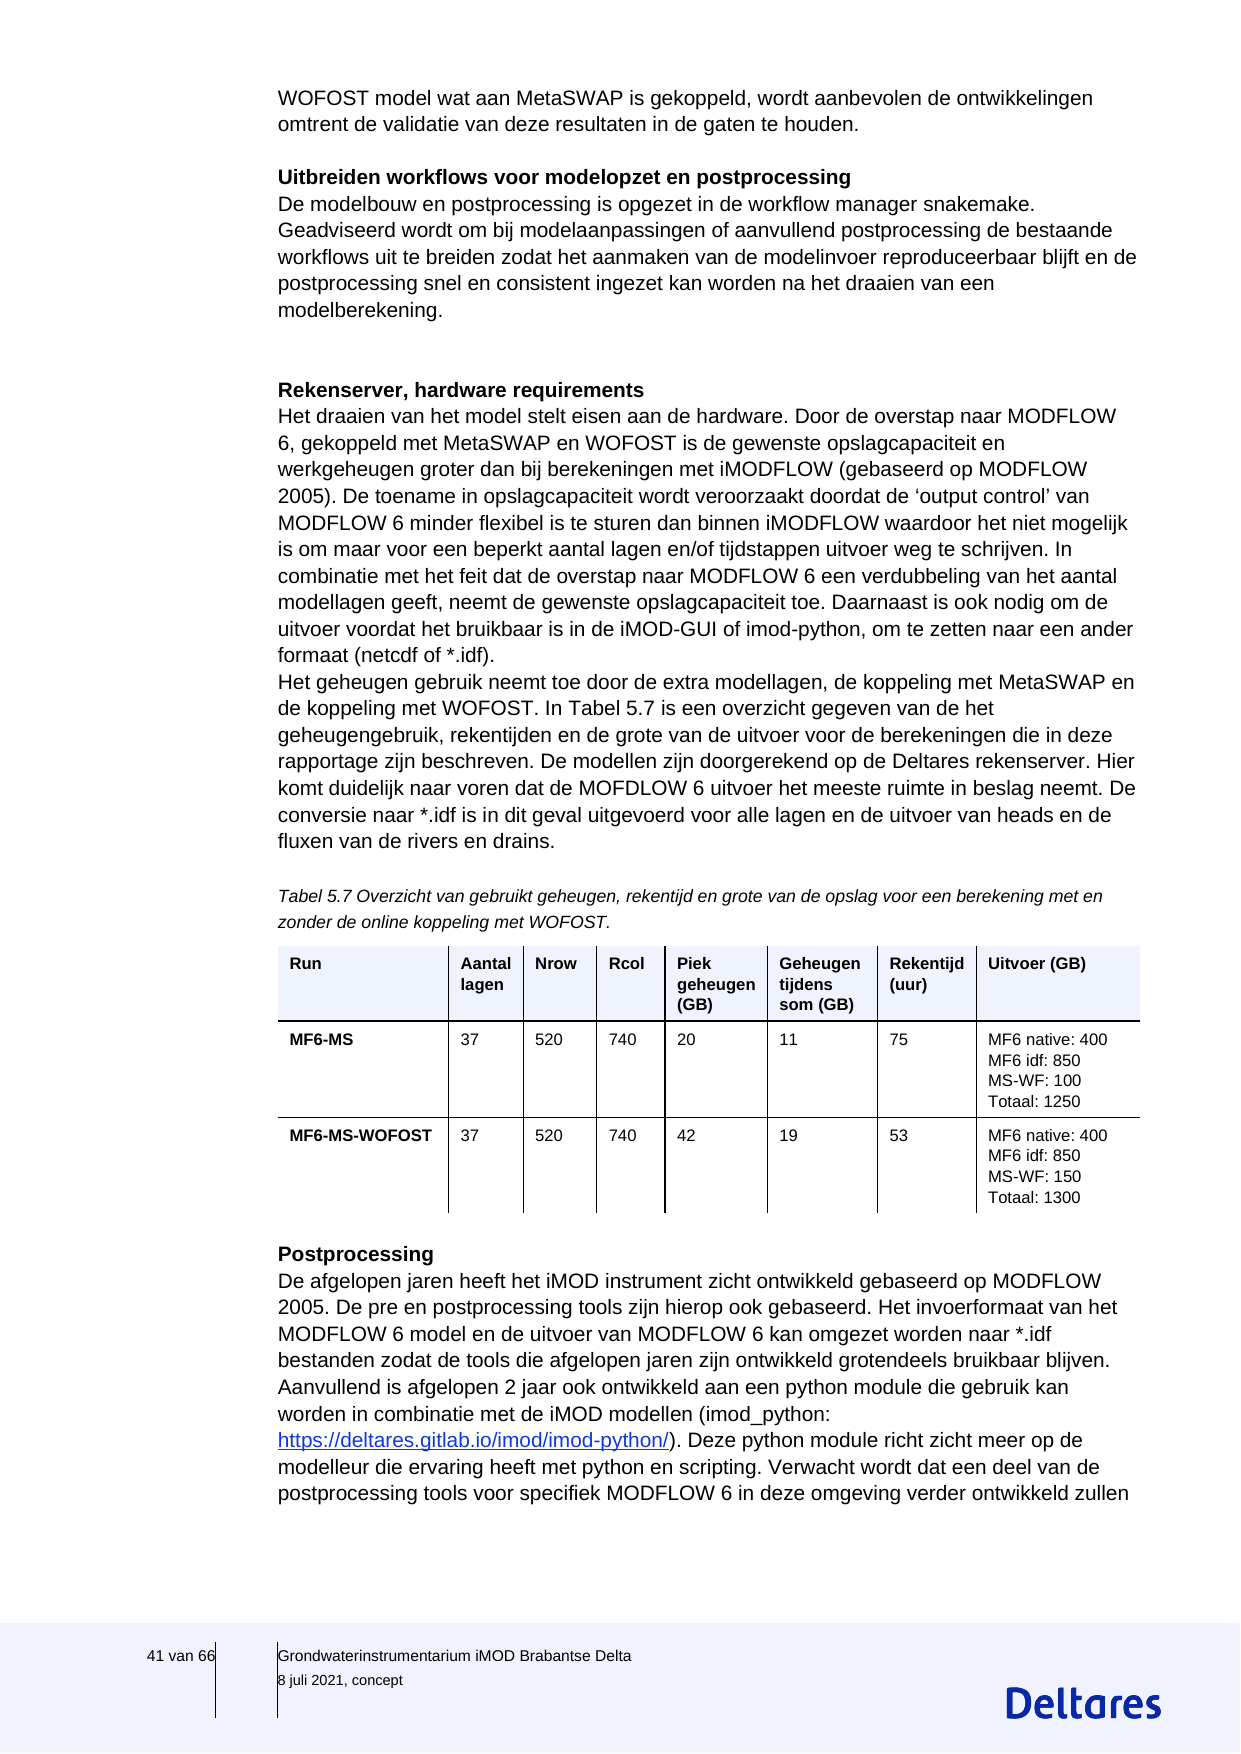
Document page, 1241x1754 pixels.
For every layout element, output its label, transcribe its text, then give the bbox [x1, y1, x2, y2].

text De modelbouw en postprocessing is opgezet in de workflow manager snakemake. Geadviseerd wordt om bij modelaanpassingen of aanvullend postprocessing de bestaande workflows uit te breiden zodat het aanmaken van de modelinvoer reproduceerbaar blijft en de postprocessing snel en consistent ingezet kan worden na het draaien van een modelberekening. [278, 189, 1140, 322]
text Het draaien van het model stelt eisen aan de hardware. Door de overstap naar MODFLOW 6, gekoppeld met MetaSWAP en WOFOST is de gewenste opslagcapaciteit en werkgeheugen groter dan bij berekeningen met iMODFLOW (gebaseerd op MODFLOW 2005). De toename in opslagcapaciteit wordt veroorzaakt doordat de ‘output control’ van MODFLOW 6 minder flexibel is te sturen dan binnen iMODFLOW waardoor het niet mogelijk is om maar voor een beperkt aantal lagen en/of tijdstappen uitvoer weg te schrijven. In combinatie met het feit dat de overstap naar MODFLOW 6 een verdubbeling van het aantal modellagen geeft, neemt de gewenste opslagcapaciteit toe. Daarnaast is ook nodig om de uitvoer voordat het bruikbaar is in de iMOD-GUI of imod-python, om te zetten naar een ander formaat (netcdf of *.idf). [278, 401, 1140, 667]
table_header Rekentijd (uur) [878, 946, 976, 1020]
text Uitbreiden workflows voor modelopzet en postprocessing [278, 162, 1140, 189]
table_cell 740 [597, 1022, 664, 1117]
table_cell 75 [878, 1022, 976, 1117]
table_header Aantal lagen [449, 946, 523, 1020]
table_cell 53 [878, 1118, 976, 1213]
table_cell MF6-MS [278, 1022, 448, 1117]
table_cell 740 [597, 1118, 664, 1213]
table_cell 11 [768, 1022, 877, 1117]
table_cell 19 [768, 1118, 877, 1213]
table_header Piek geheugen (GB) [666, 946, 767, 1020]
table_cell MF6 native: 400 MF6 idf: 850 MS-WF: 100 Totaal: 1250 [977, 1022, 1140, 1117]
table_cell MF6-MS-WOFOST [278, 1118, 448, 1213]
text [278, 83, 1140, 136]
table_header Nrow [524, 946, 596, 1020]
text Rekenserver, hardware requirements [278, 375, 1140, 401]
table_cell 37 [449, 1022, 523, 1117]
table_header Run [278, 946, 448, 1020]
table_header Geheugen tijdens som (GB) [768, 946, 877, 1020]
table_header Uitvoer (GB) [977, 946, 1140, 1020]
text Postprocessing [278, 1239, 1140, 1266]
table_cell 520 [524, 1118, 596, 1213]
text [278, 1266, 1140, 1505]
picture [1006, 1687, 1161, 1719]
table_cell 20 [666, 1022, 767, 1117]
table_cell 520 [524, 1022, 596, 1117]
table_cell 37 [449, 1118, 523, 1213]
table_cell 42 [666, 1118, 767, 1213]
table_cell MF6 native: 400 MF6 idf: 850 MS-WF: 150 Totaal: 1300 [977, 1118, 1140, 1213]
table_header Rcol [597, 946, 664, 1020]
